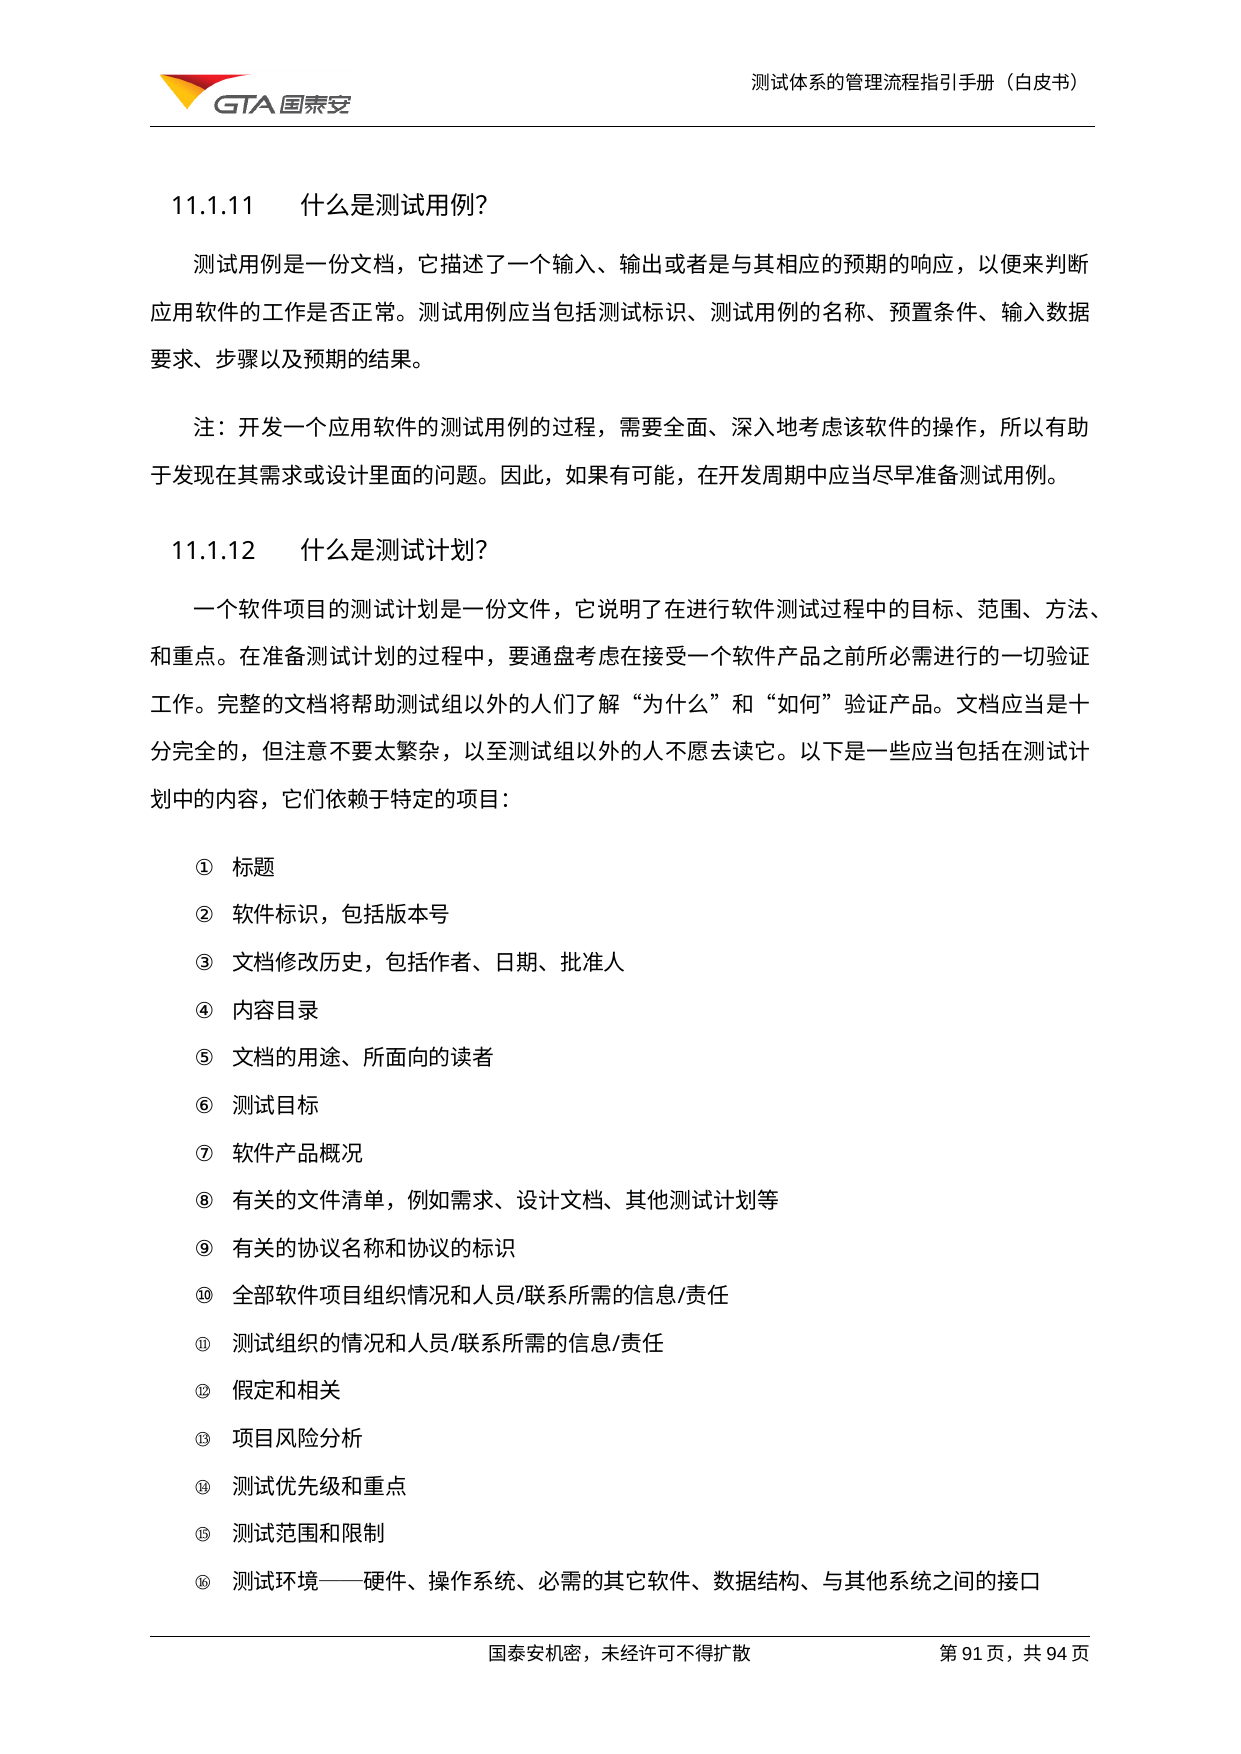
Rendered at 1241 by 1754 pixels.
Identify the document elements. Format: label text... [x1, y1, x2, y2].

list 测试环境──硬件、操作系统、必需的其它软件、数据结构、与其他系统之间的接口 [194, 1564, 1090, 1596]
list 测试范围和限制 [194, 1516, 1090, 1548]
subtitle 什么是测试用例？ [171, 186, 1090, 222]
list 项目风险分析 [194, 1421, 1090, 1453]
list 测试目标 [194, 1088, 1090, 1120]
list 标题 [194, 850, 1090, 882]
list 全部软件项目组织情况和人员/联系所需的信息/责任 [194, 1278, 1090, 1310]
list 文档修改历史，包括作者、日期、批准人 [194, 945, 1090, 977]
list 内容目录 [194, 993, 1090, 1024]
text 注：开发一个应用软件的测试用例的过程，需要全面、深入地考虑该软件的操作，所以有助于发现在其需求或设计里面的问题。因此，如果有可能，在开发周期中应当尽早准备测试用例。 [150, 410, 1090, 489]
text 一个软件项目的测试计划是一份文件，它说明了在进行软件测试过程中的目标、范围、方法、和重点。在准备测试计划的过程中，要通盘考虑在接受一个软件产品之前所必需进行的一切验证工作。完整的文档将帮助测试组以外的人们了解“为什么”和“如何”验证产品。文档应当是十分完全的，但注意不要太繁杂，以至测试组以外的人不愿去读它。以下是一些应当包括在测试计划中的内容，它们依赖于特定的项目： [150, 592, 1090, 813]
list 软件标识，包括版本号 [194, 897, 1090, 929]
list 文档的用途、所面向的读者 [194, 1040, 1090, 1072]
text 测试用例是一份文档，它描述了一个输入、输出或者是与其相应的预期的响应，以便来判断应用软件的工作是否正常。测试用例应当包括测试标识、测试用例的名称、预置条件、输入数据要求、步骤以及预期的结果。 [150, 247, 1090, 374]
subtitle 什么是测试计划？ [171, 530, 1090, 567]
picture [156, 67, 359, 119]
list 测试优先级和重点 [194, 1469, 1090, 1501]
list 有关的协议名称和协议的标识 [194, 1231, 1090, 1262]
list 软件产品概况 [194, 1136, 1090, 1167]
list 假定和相关 [194, 1373, 1090, 1405]
list 有关的文件清单，例如需求、设计文档、其他测试计划等 [194, 1183, 1090, 1215]
list 测试组织的情况和人员/联系所需的信息/责任 [194, 1326, 1090, 1358]
